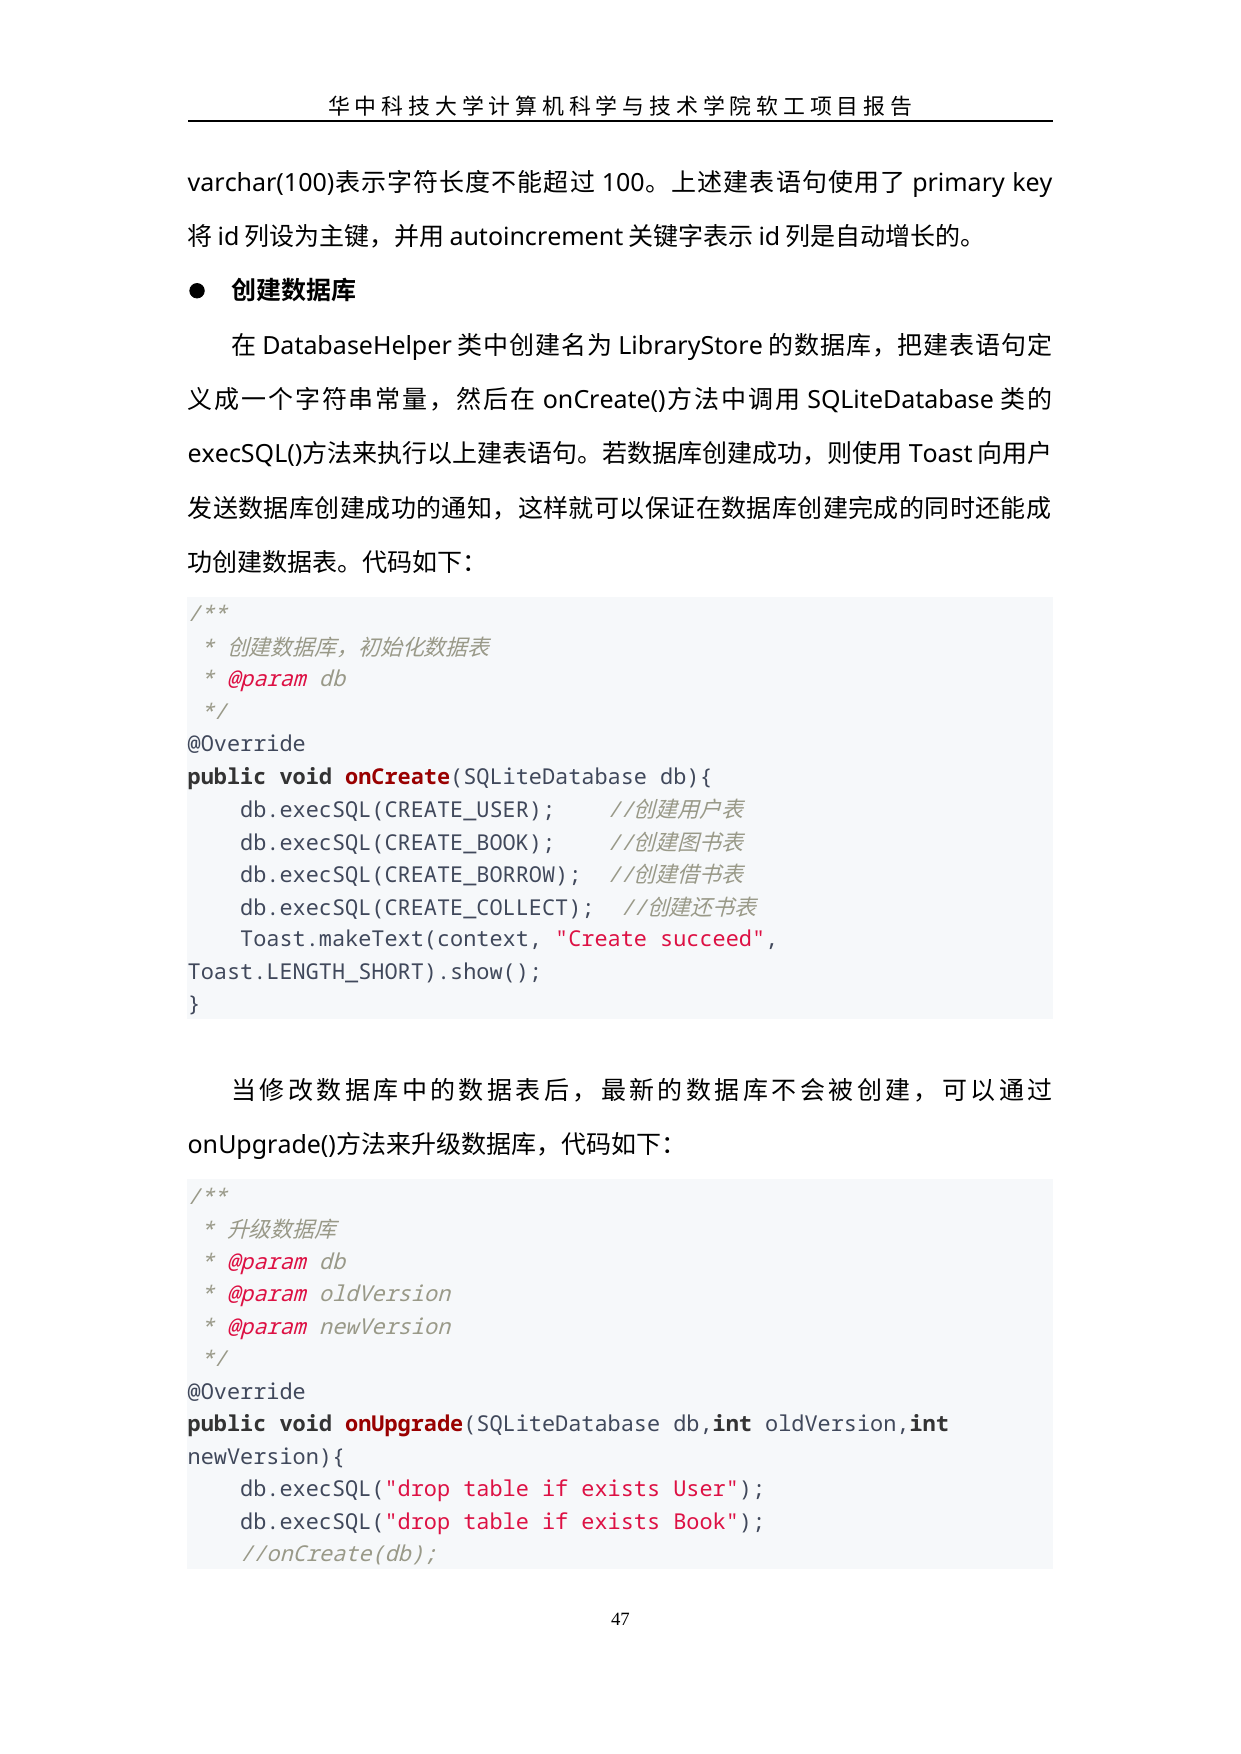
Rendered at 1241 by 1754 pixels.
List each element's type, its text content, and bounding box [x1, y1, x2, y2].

text db.execSQL(CREATE_BORROW); //创建借书表 [187, 857, 1053, 889]
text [187, 162, 1053, 253]
text db.execSQL("drop table if exists Book"); [187, 1504, 1053, 1537]
text 当修改数据库中的数据表后，最新的数据库不会被创建，可以通过onUpgrade()方法来升级数据库，代码如下： [187, 1071, 1053, 1161]
text /** [187, 1179, 1053, 1212]
text db.execSQL(CREATE_BOOK); //创建图书表 [187, 824, 1053, 857]
list 创建数据库 [187, 271, 1053, 307]
text @Override [187, 1374, 1053, 1407]
text * @param db [187, 1244, 1053, 1277]
text db.execSQL(CREATE_COLLECT); //创建还书表 [187, 889, 1053, 922]
text * 创建数据库，初始化数据表 [187, 629, 1053, 662]
text } [187, 987, 1053, 1019]
text Toast.makeText(context, "Create succeed", Toast.LENGTH_SHORT).show(); [187, 922, 1053, 987]
text * @param db [187, 662, 1053, 694]
text public void onUpgrade(SQLiteDatabase db,int oldVersion,int newVersion){ [187, 1407, 1053, 1472]
text * @param newVersion [187, 1309, 1053, 1342]
text */ [187, 694, 1053, 727]
text db.execSQL("drop table if exists User"); [187, 1472, 1053, 1504]
text @Override [187, 727, 1053, 759]
text * 升级数据库 [187, 1212, 1053, 1244]
text public void onCreate(SQLiteDatabase db){ [187, 759, 1053, 792]
text 在DatabaseHelper类中创建名为LibraryStore的数据库，把建表语句定义成一个字符串常量，然后在onCreate()方法中调用SQLiteDatabase类的execSQL()方法来执行以上建表语句。若数据库创建成功，则使用Toast向用户发送数据库创建成功的通知，这样就可以保证在数据库创建完成的同时还能成功创建数据表。代码如下： [187, 325, 1053, 579]
text */ [187, 1342, 1053, 1374]
text db.execSQL(CREATE_USER); //创建用户表 [187, 792, 1053, 824]
text * @param oldVersion [187, 1277, 1053, 1309]
text //onCreate(db); [187, 1537, 1053, 1569]
text /** [187, 597, 1053, 629]
